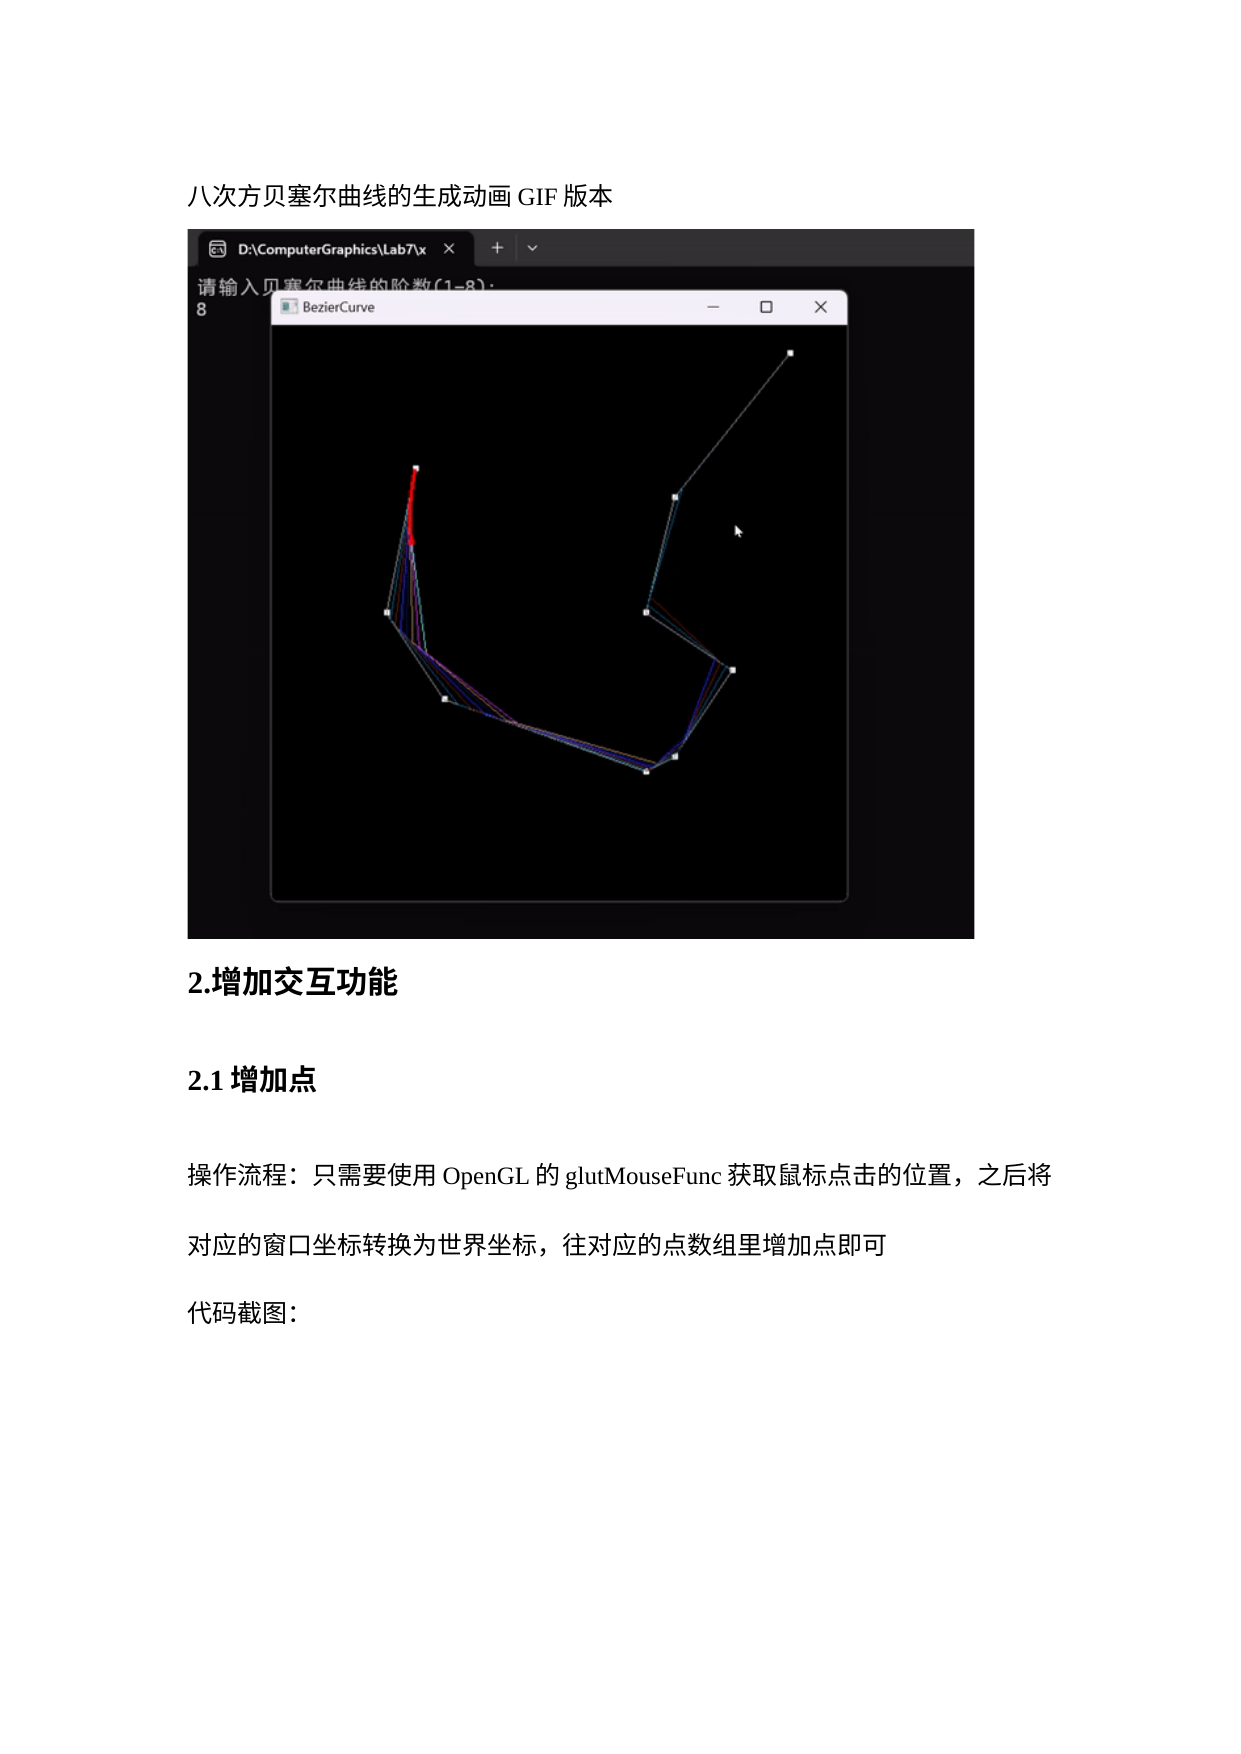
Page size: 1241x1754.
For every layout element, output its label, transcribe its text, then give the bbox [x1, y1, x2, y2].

subtitle 2.1增加点 [187, 1045, 1053, 1110]
subtitle 2.增加交互功能 [187, 947, 1053, 1012]
text 操作流程：只需要使用OpenGL的glutMouseFunc获取鼠标点击的位置，之后将对应的窗口坐标转换为世界坐标，往对应的点数组里增加点即可 [187, 1141, 1053, 1276]
text 代码截图： [187, 1279, 1053, 1344]
picture [187, 229, 975, 939]
text 八次方贝塞尔曲线的生成动画GIF版本 [187, 162, 1053, 227]
